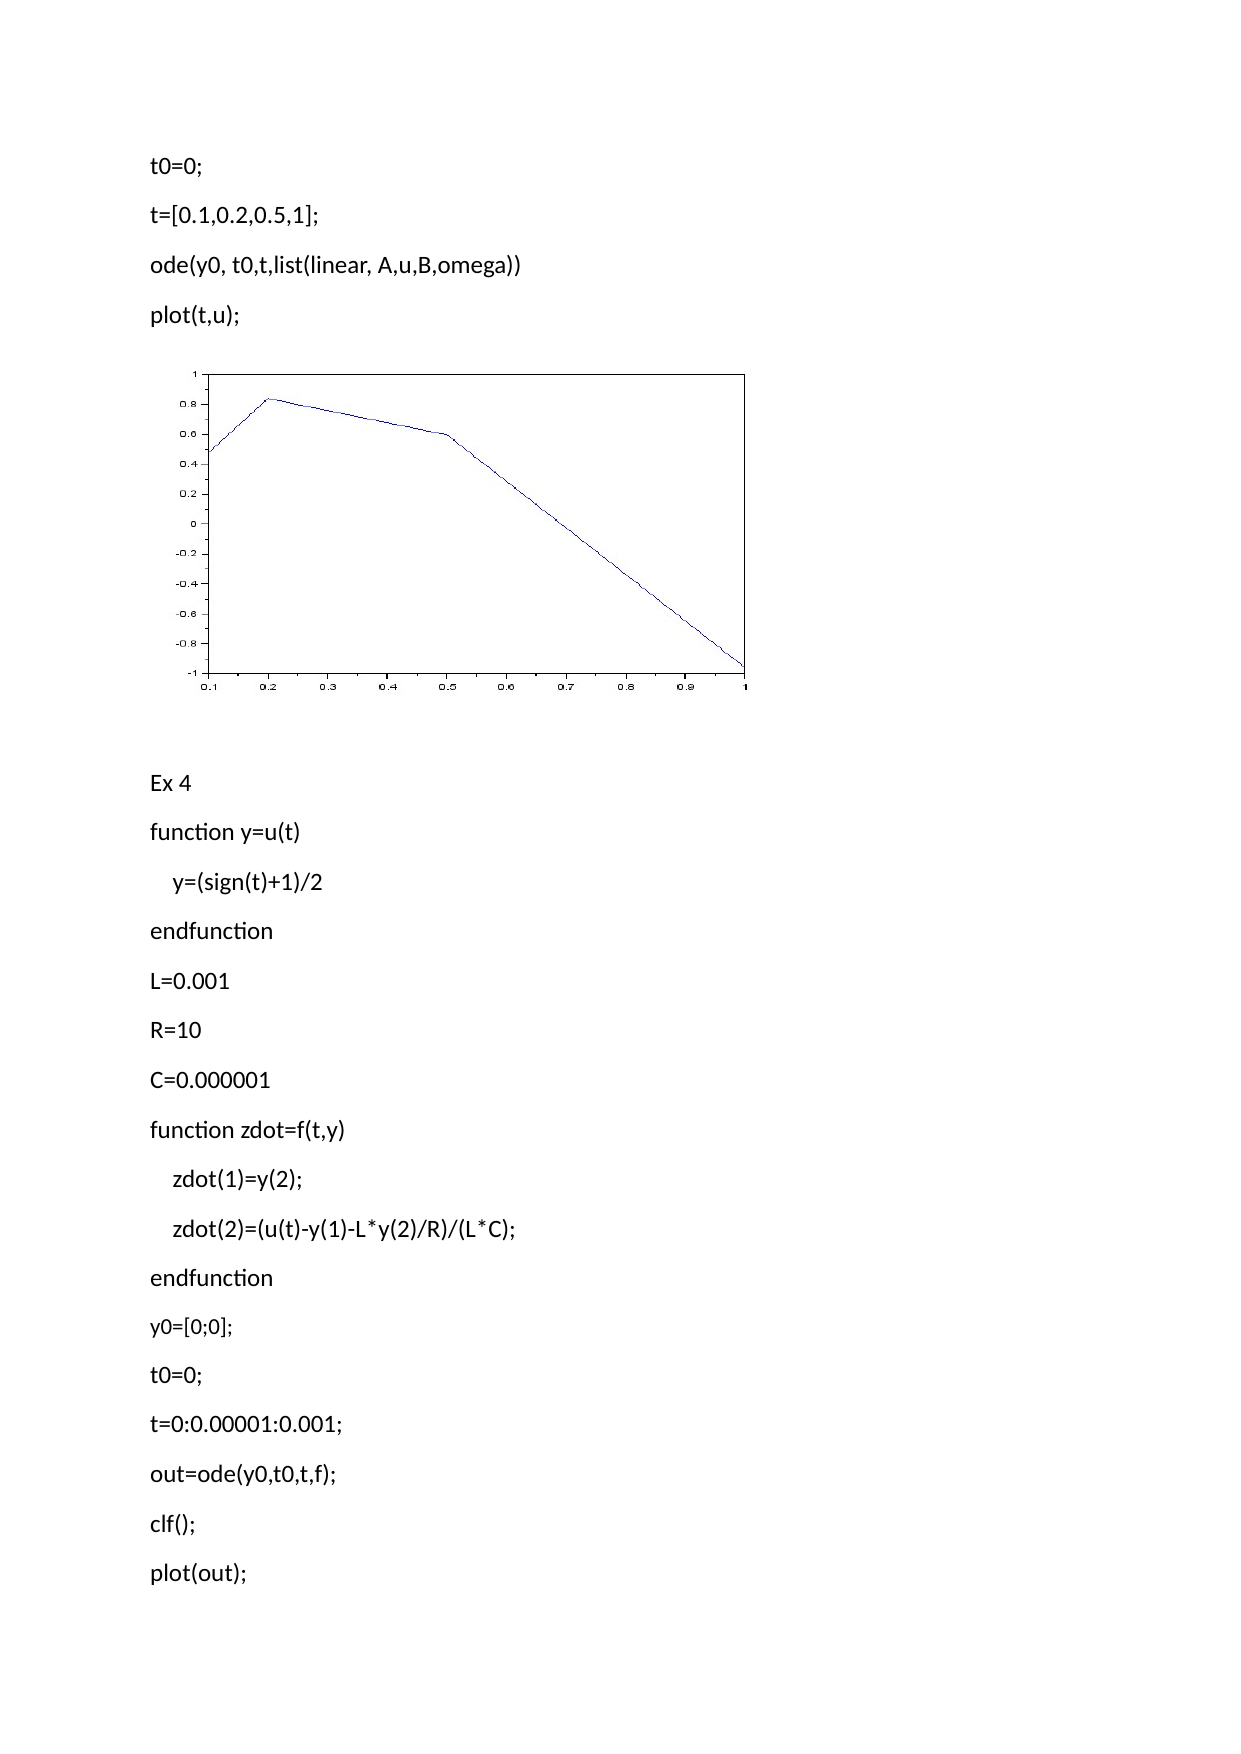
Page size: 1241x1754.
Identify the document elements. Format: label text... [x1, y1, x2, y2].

text out=ode(y0,t0,t,f); [150, 1458, 1090, 1489]
text clf(); [150, 1508, 1090, 1538]
text endfunction [150, 1263, 1090, 1293]
text L=0.001 [150, 965, 1090, 996]
text zdot(2)=(u(t)-y(1)-L*y(2)/R)/(L*C); [150, 1213, 1090, 1243]
text Ex 4 [150, 767, 1090, 797]
text R=10 [150, 1015, 1090, 1045]
text y0=[0;0]; [150, 1312, 1090, 1340]
text zdot(1)=y(2); [150, 1163, 1090, 1194]
text t=0:0.00001:0.001; [150, 1409, 1090, 1439]
picture [150, 348, 787, 699]
text y=(sign(t)+1)/2 [150, 866, 1090, 896]
text ode(y0, t0,t,list(linear, A,u,B,omega)) [150, 249, 1090, 280]
text C=0.000001 [150, 1064, 1090, 1095]
text plot(t,u); [150, 299, 1090, 329]
text t0=0; [150, 1359, 1090, 1389]
text function y=u(t) [150, 816, 1090, 847]
text endfunction [150, 916, 1090, 946]
text t=[0.1,0.2,0.5,1]; [150, 199, 1090, 230]
text plot(out); [150, 1557, 1090, 1588]
text t0=0; [150, 150, 1090, 181]
text function zdot=f(t,y) [150, 1114, 1090, 1144]
